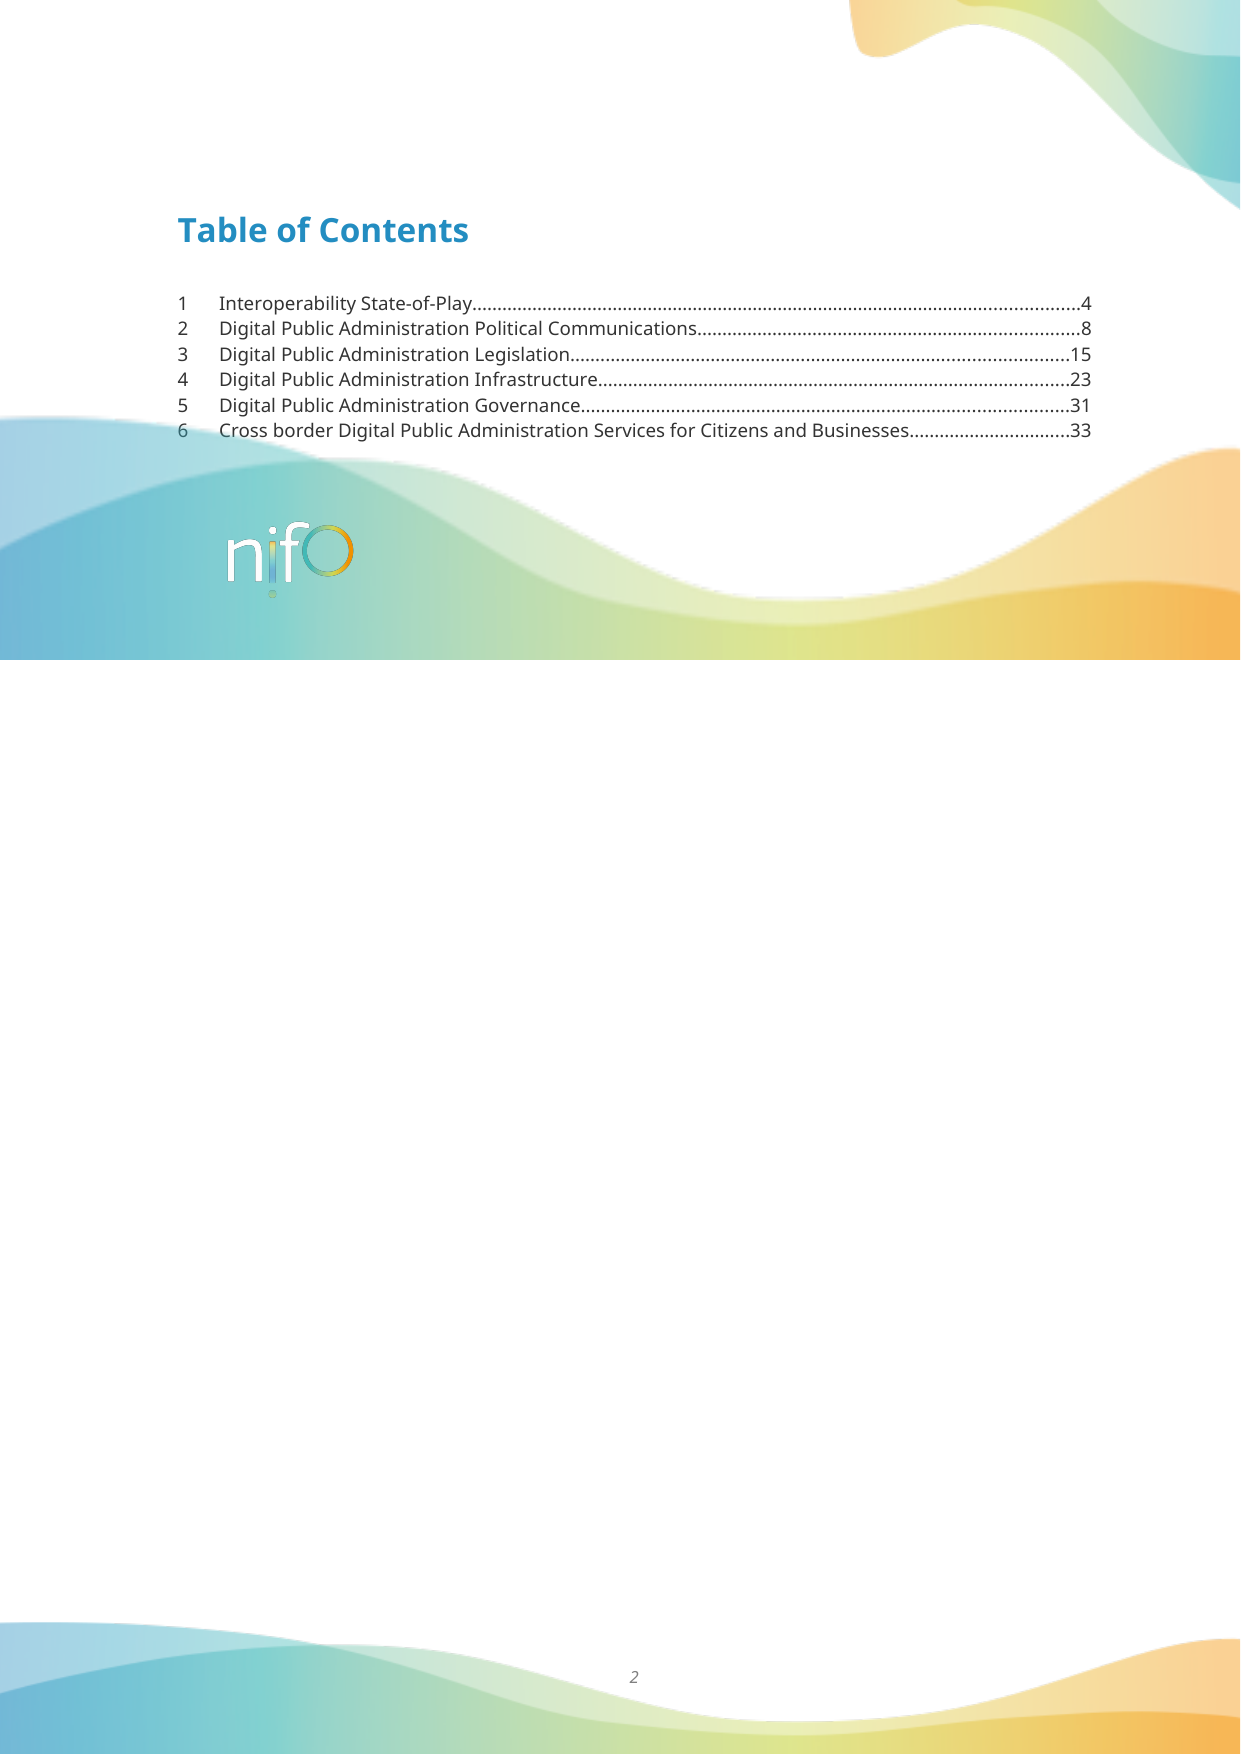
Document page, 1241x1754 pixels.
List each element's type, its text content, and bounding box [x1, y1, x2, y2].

picture [325, 0, 1241, 213]
text 4 Digital Public Administration Infrastructure 23 [177, 367, 1092, 392]
text 5 Digital Public Administration Governance 31 [177, 392, 1092, 411]
picture [0, 1618, 1241, 1754]
text 3 Digital Public Administration Legislation 15 [177, 341, 1092, 367]
text 1 Interoperability State-of-Play 4 [177, 290, 1092, 316]
picture [0, 411, 1241, 660]
text 2 Digital Public Administration Political Communications 8 [177, 316, 1092, 341]
text Table of Contents [177, 207, 1092, 252]
